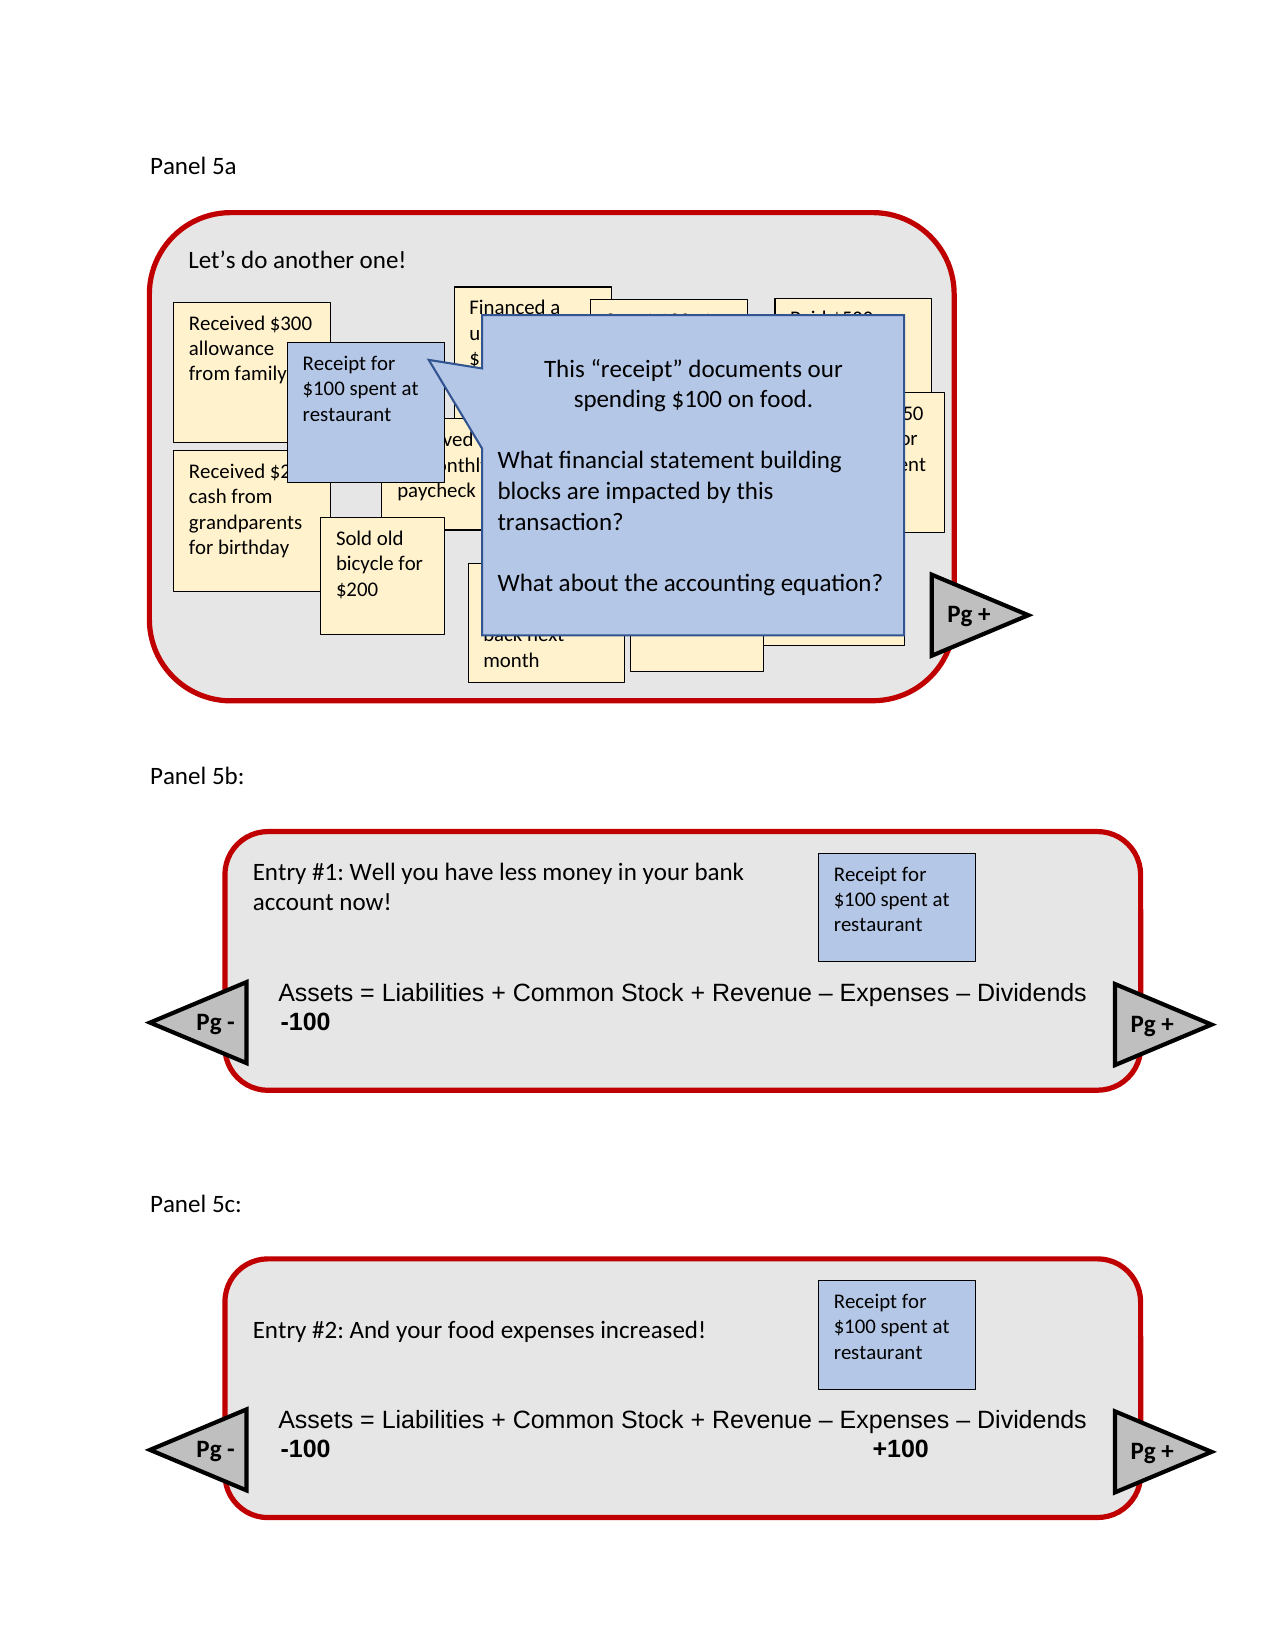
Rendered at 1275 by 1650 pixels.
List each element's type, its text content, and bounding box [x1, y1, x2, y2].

text Panel 5b: [150, 760, 1125, 791]
text Panel 5a [150, 150, 1125, 181]
text Panel 5c: [150, 1188, 1125, 1218]
